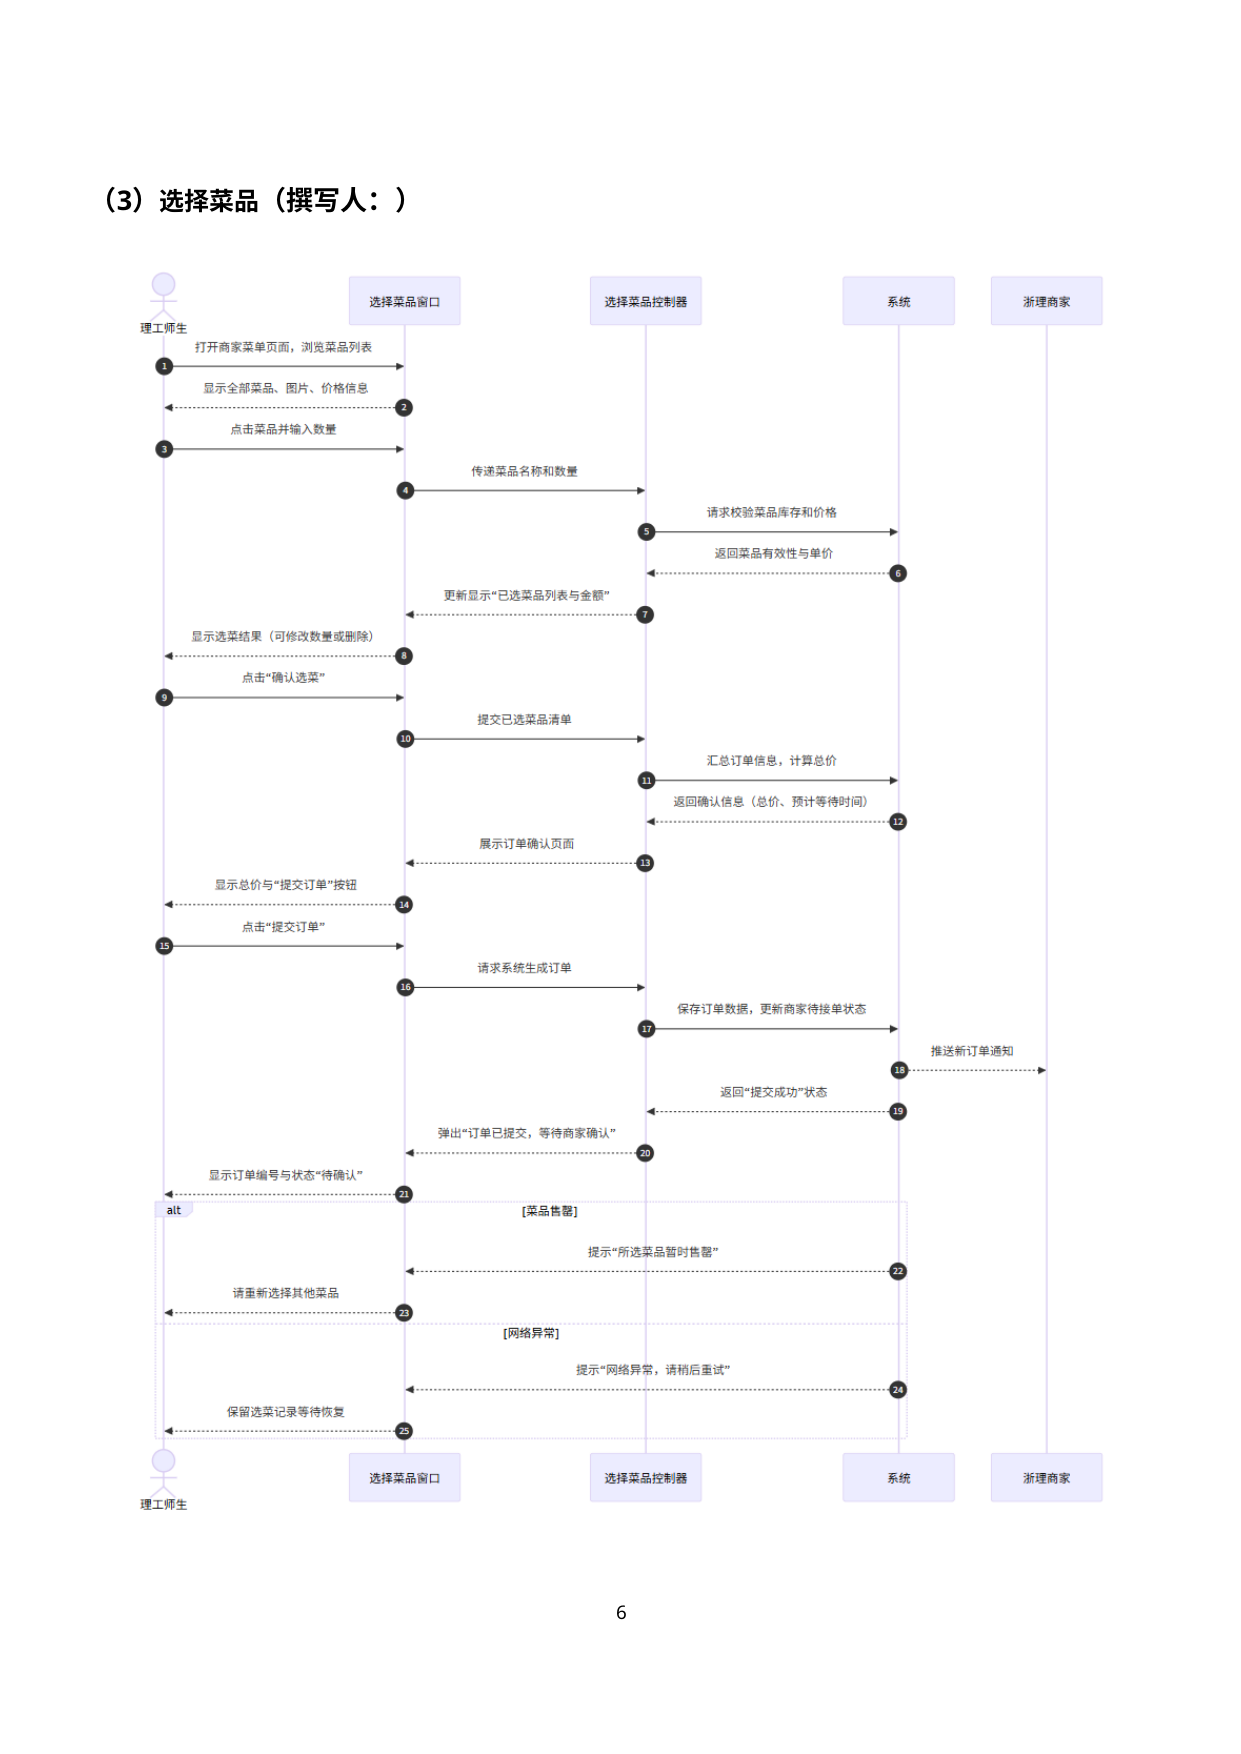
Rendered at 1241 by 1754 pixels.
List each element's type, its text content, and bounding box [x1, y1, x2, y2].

text （3）选择菜品（撰写人：） [89, 179, 1153, 219]
picture [89, 262, 1153, 1533]
